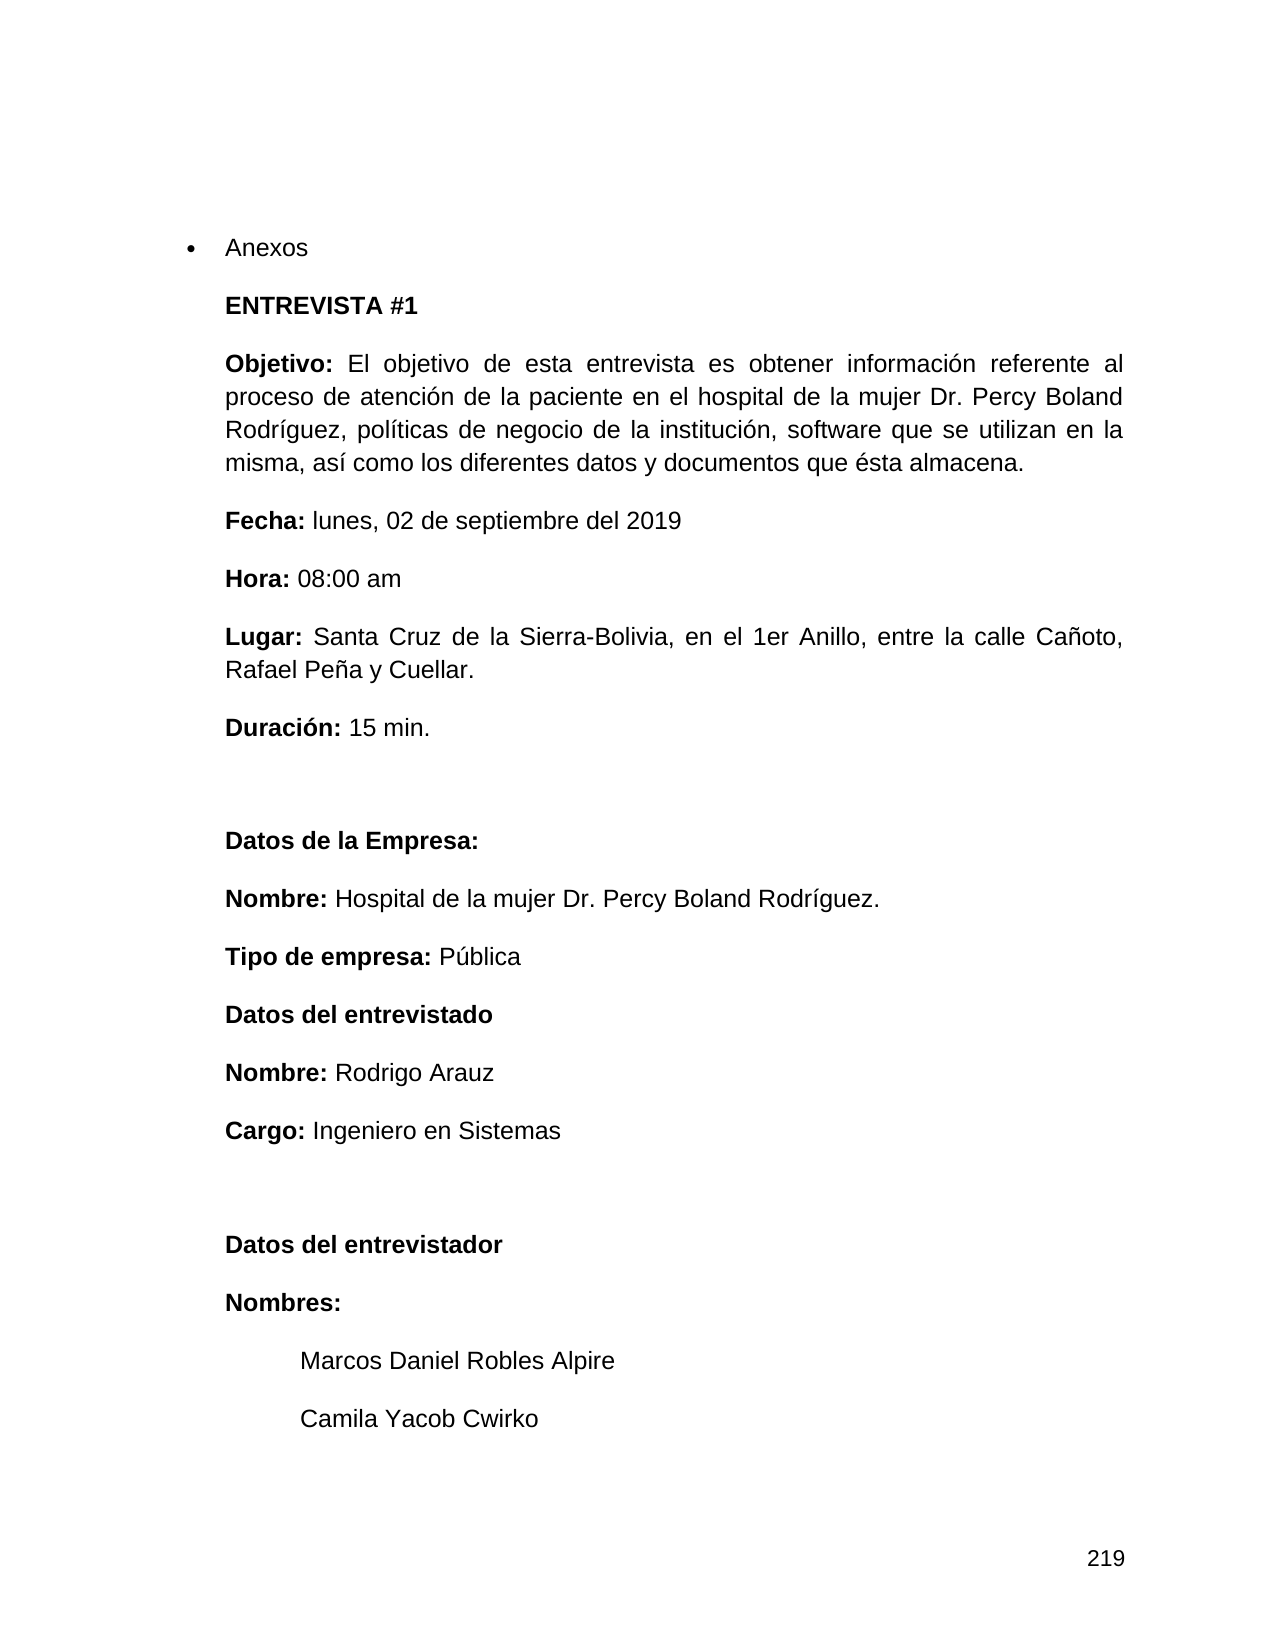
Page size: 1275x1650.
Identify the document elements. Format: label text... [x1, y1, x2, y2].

text Datos del entrevistador [225, 1229, 1125, 1258]
text Tipo de empresa: Pública [225, 942, 1125, 971]
text Camila Yacob Cwirko [225, 1404, 1125, 1432]
text Duración: 15 min. [225, 713, 1125, 742]
text Nombre: Rodrigo Arauz [225, 1058, 1125, 1087]
text Cargo: Ingeniero en Sistemas [225, 1116, 1125, 1145]
text Lugar: Santa Cruz de la Sierra-Bolivia, en el 1er Anillo, entre la calle Cañoto, Rafael Peña y Cuellar. [225, 622, 1125, 684]
subtitle Anexos [187, 233, 1125, 262]
text Marcos Daniel Robles Alpire [225, 1346, 1125, 1374]
text Datos del entrevistado [225, 1000, 1125, 1029]
text Nombre: Hospital de la mujer Dr. Percy Boland Rodríguez. [225, 884, 1125, 913]
text Hora: 08:00 am [225, 564, 1125, 593]
text Nombres: [225, 1288, 1125, 1316]
text Fecha: lunes, 02 de septiembre del 2019 [225, 506, 1125, 535]
text Datos de la Empresa: [225, 826, 1125, 855]
text Objetivo: El objetivo de esta entrevista es obtener información referente al proceso de atención de la paciente en el hospital de la mujer Dr. Percy Boland Rodríguez, políticas de negocio de la institución, software que se utilizan en la misma, así como los diferentes datos y documentos que ésta almacena. [225, 349, 1125, 477]
text ENTREVISTA #1 [225, 291, 1125, 319]
